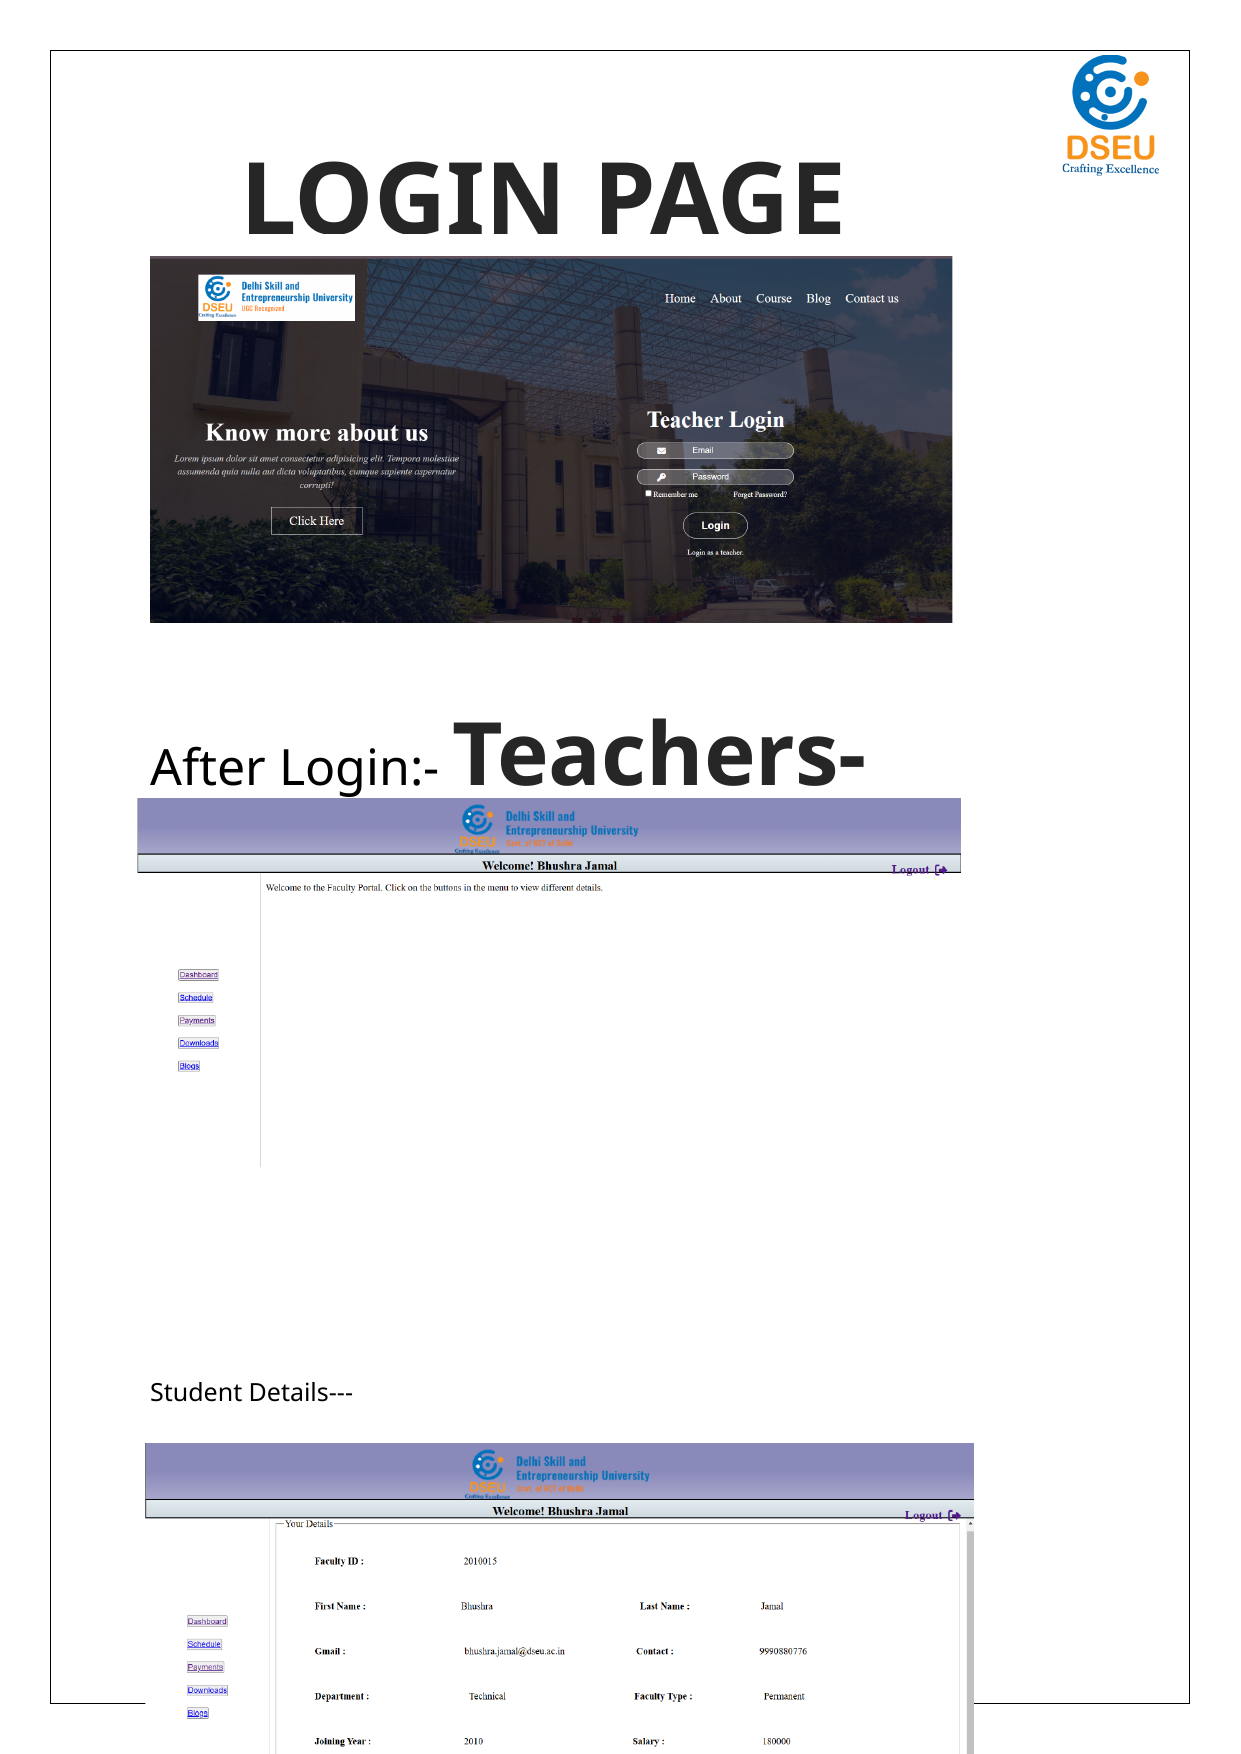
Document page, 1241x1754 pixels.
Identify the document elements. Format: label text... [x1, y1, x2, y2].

picture [150, 256, 953, 623]
text After Login:- Teachers-Portal [150, 692, 1090, 931]
picture [137, 798, 961, 1171]
picture [1062, 55, 1159, 176]
text Student Details--- [150, 1375, 1090, 1409]
picture [145, 1443, 974, 1754]
